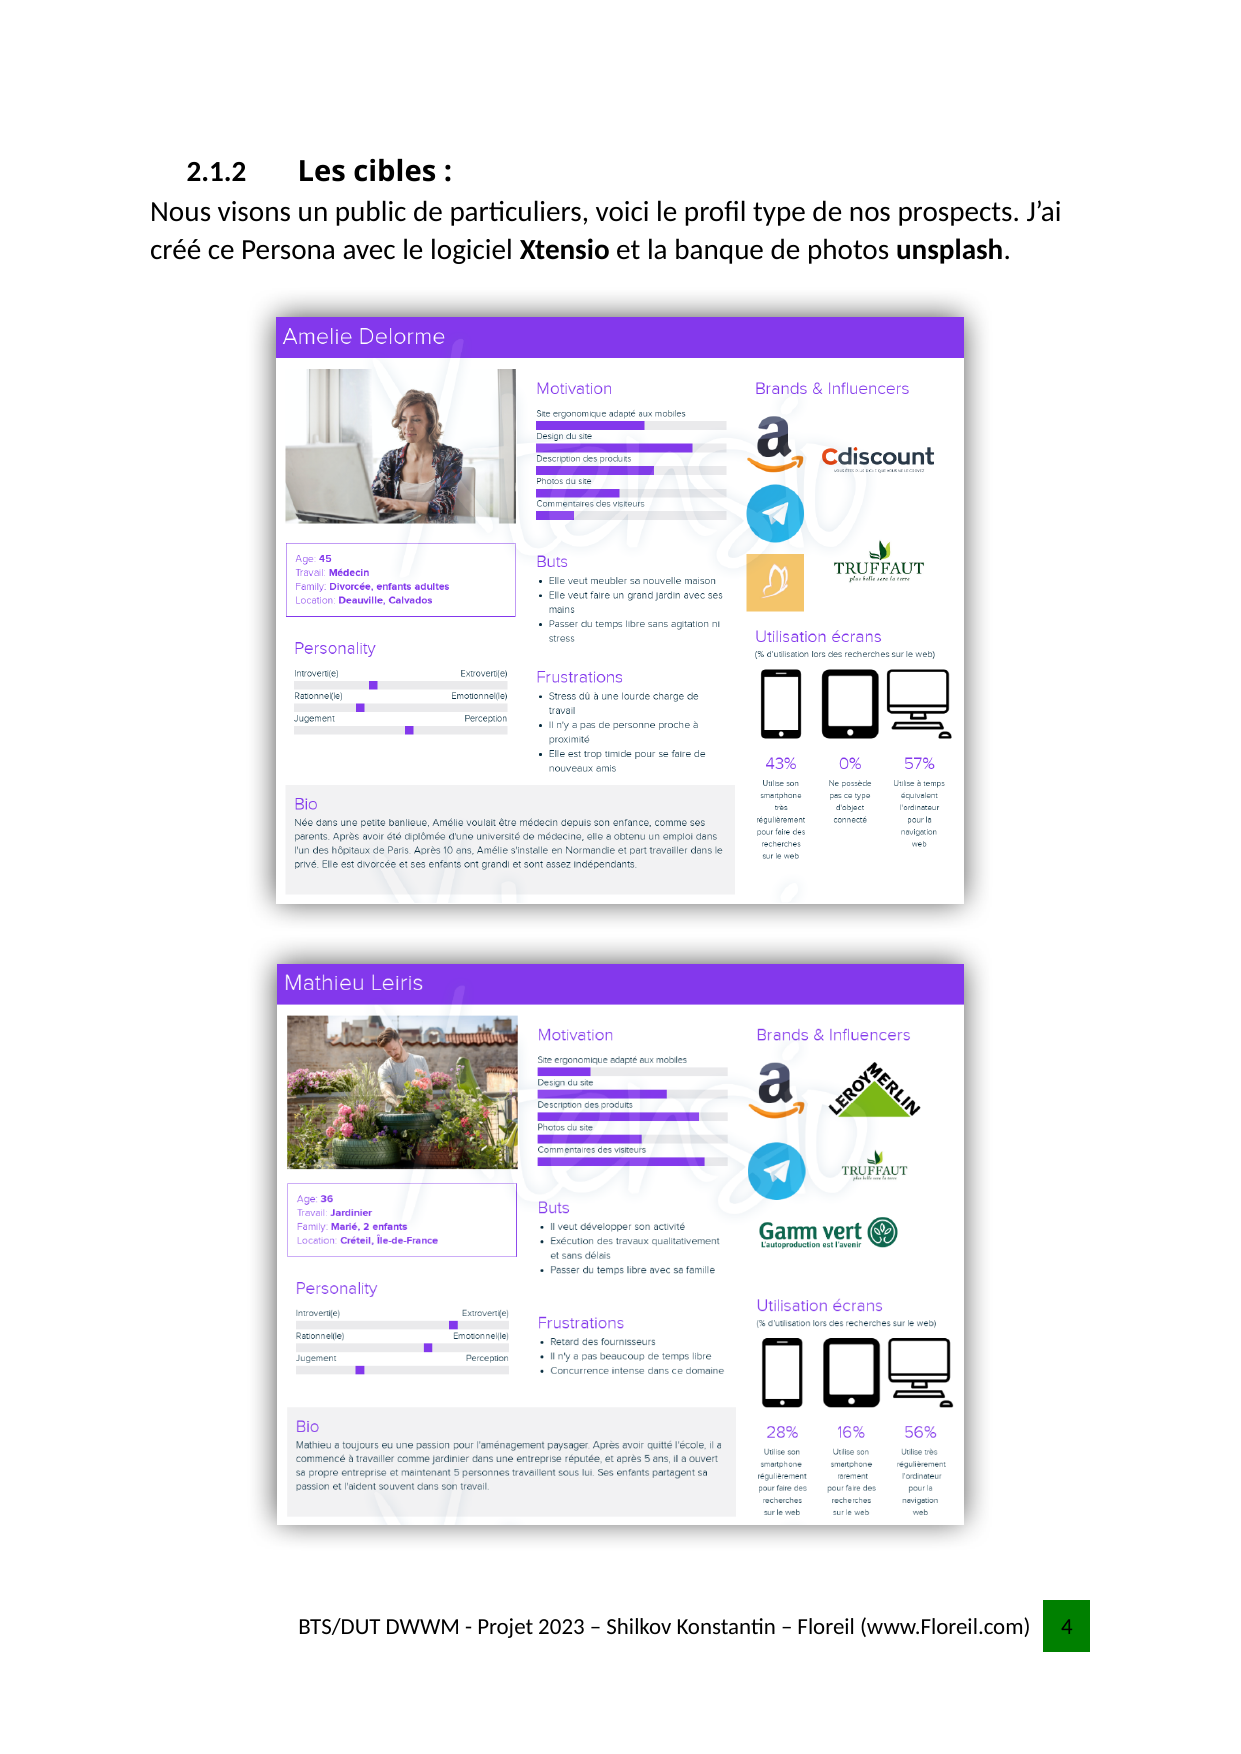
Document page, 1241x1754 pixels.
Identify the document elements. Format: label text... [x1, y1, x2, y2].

picture [276, 317, 964, 904]
picture [277, 964, 964, 1525]
subtitle Les cibles : [186, 150, 1090, 190]
text Nous visons un public de particuliers, voici le profil type de nos prospects. J’ai créé ce Persona avec le logiciel Xtensio et la banque de photos unsplash. [150, 193, 1090, 267]
